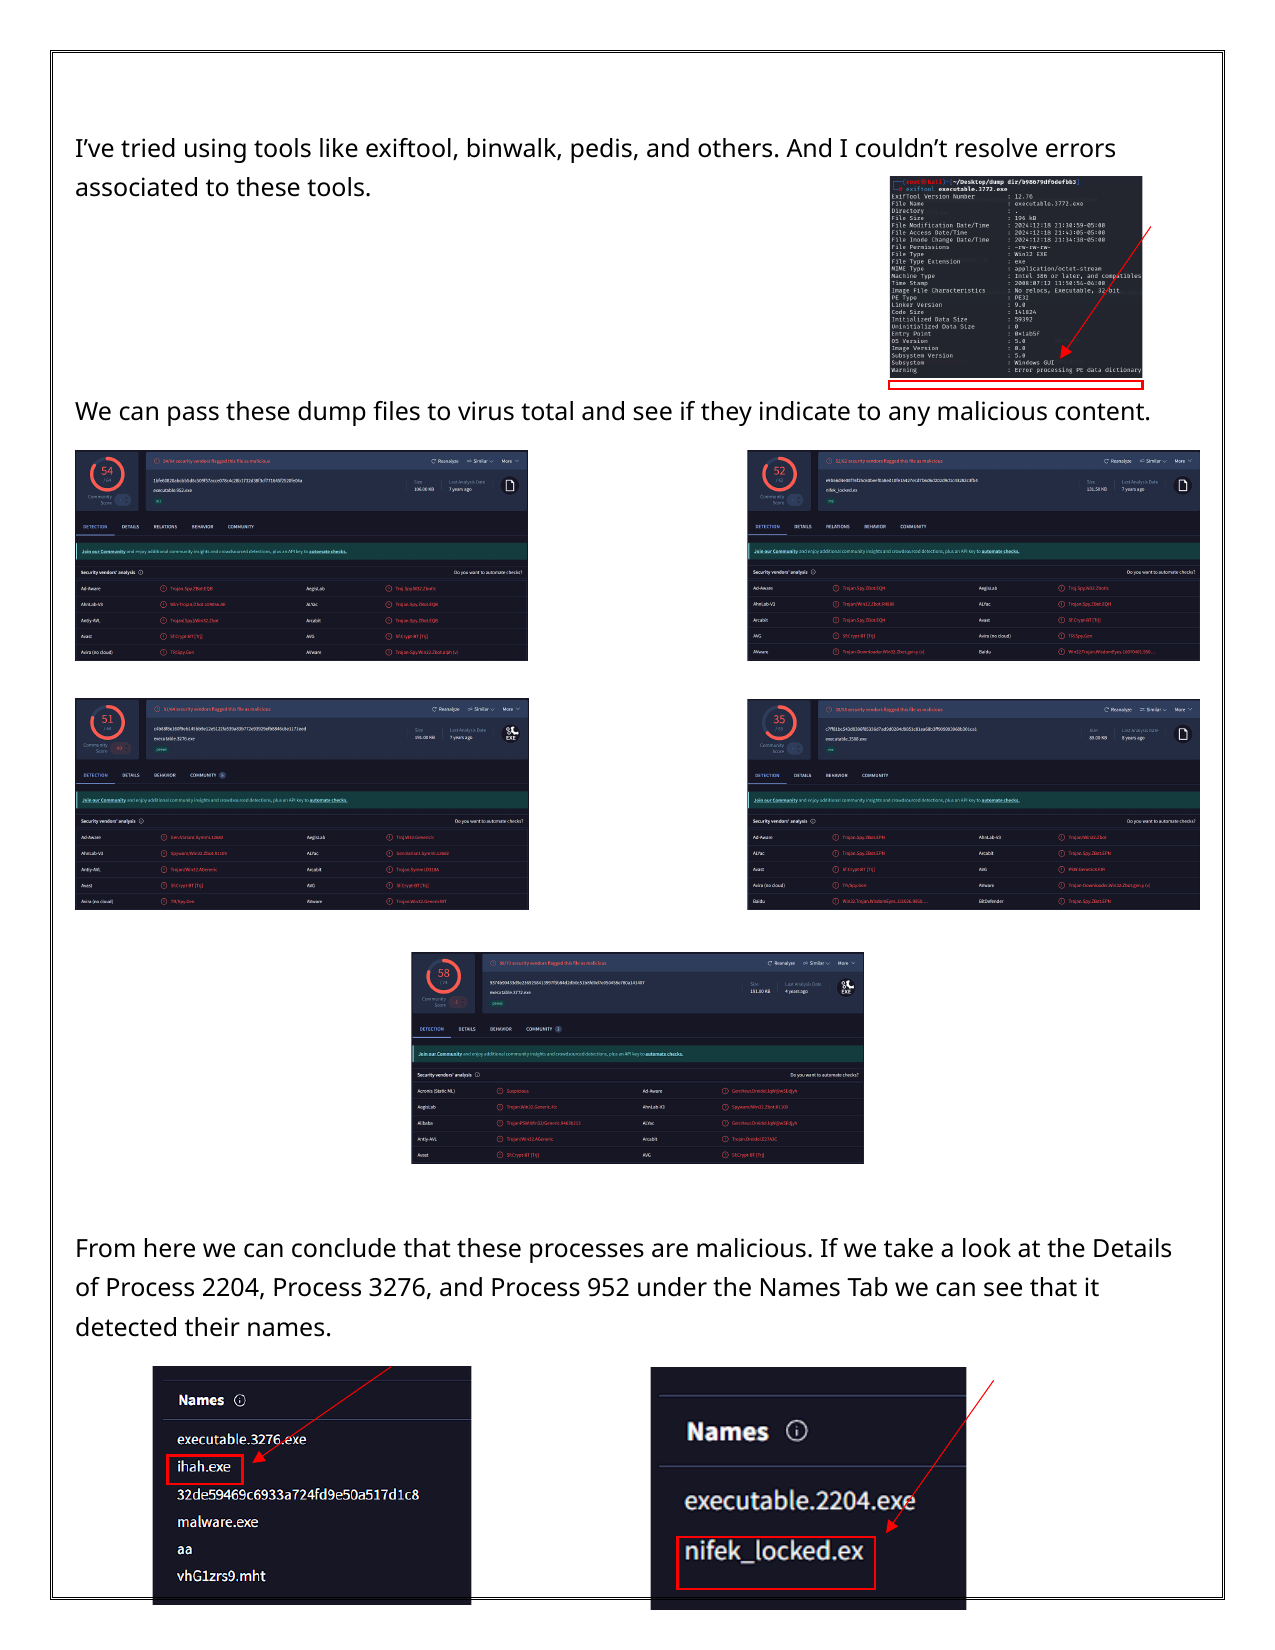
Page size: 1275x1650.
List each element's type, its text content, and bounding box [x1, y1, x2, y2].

picture [889, 204, 1143, 378]
picture [747, 699, 1200, 910]
text We can pass these dump files to virus total and see if they indicate to any malicious content. [75, 393, 1200, 427]
picture [152, 1366, 472, 1597]
picture [411, 952, 864, 1164]
picture [75, 698, 529, 910]
picture [152, 1600, 472, 1605]
text From here we can conclude that these processes are malicious. If we take a look at the Details of Process 2204, Process 3276, and Process 952 under the Names Tab we can see that it detected their names. [75, 1231, 1200, 1343]
text I’ve tried using tools like exiftool, binwalk, pedis, and others. And I couldn’t resolve errors associated to these tools. [75, 131, 1200, 204]
picture [650, 1600, 967, 1610]
picture [650, 1367, 967, 1597]
picture [75, 450, 528, 661]
picture [747, 450, 1200, 661]
